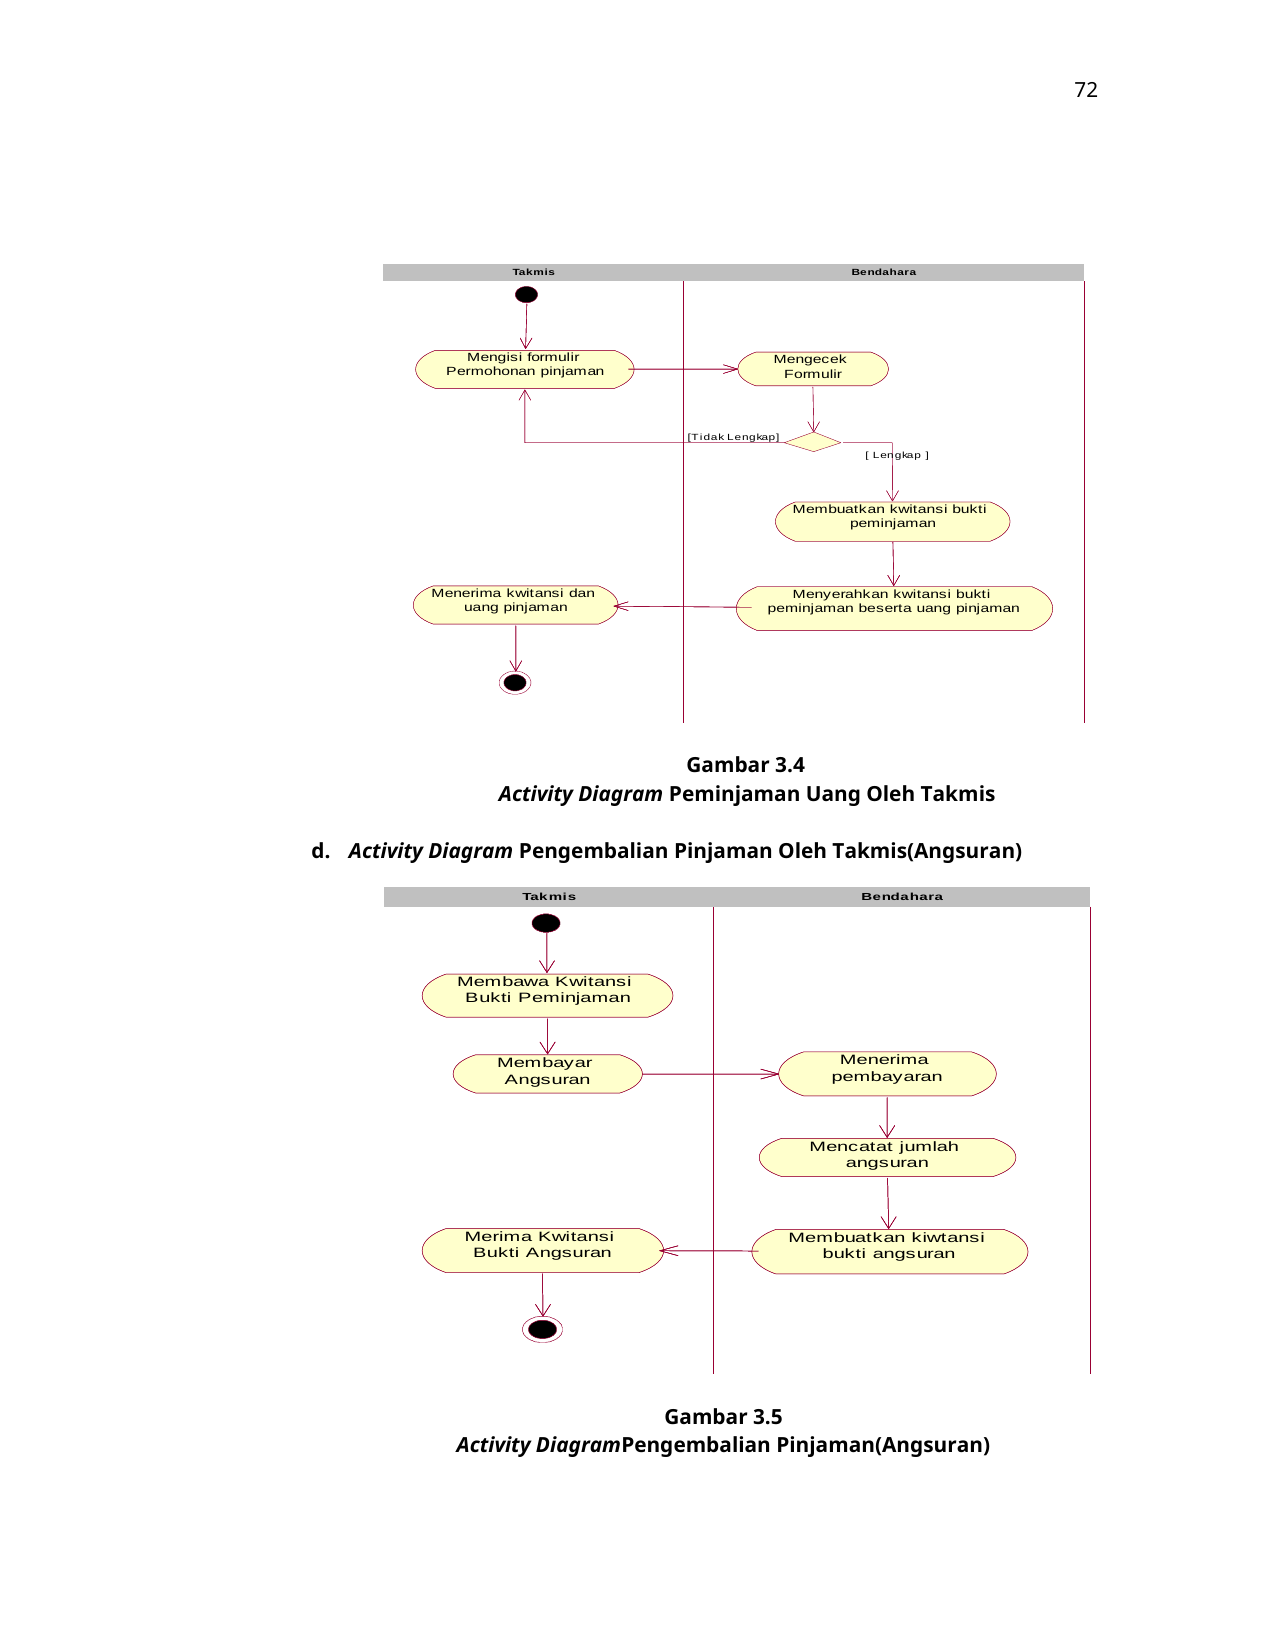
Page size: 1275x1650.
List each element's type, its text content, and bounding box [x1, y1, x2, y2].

list Gambar 3.4 [649, 751, 1098, 779]
list Activity Diagram Peminjaman Uang Oleh Takmis [499, 779, 1098, 807]
list Gambar 3.5 [349, 1402, 1098, 1431]
list Activity DiagramPengembalian Pinjaman(Angsuran) [349, 1431, 1098, 1459]
list Activity Diagram Pengembalian Pinjaman Oleh Takmis(Angsuran) [311, 836, 1098, 864]
